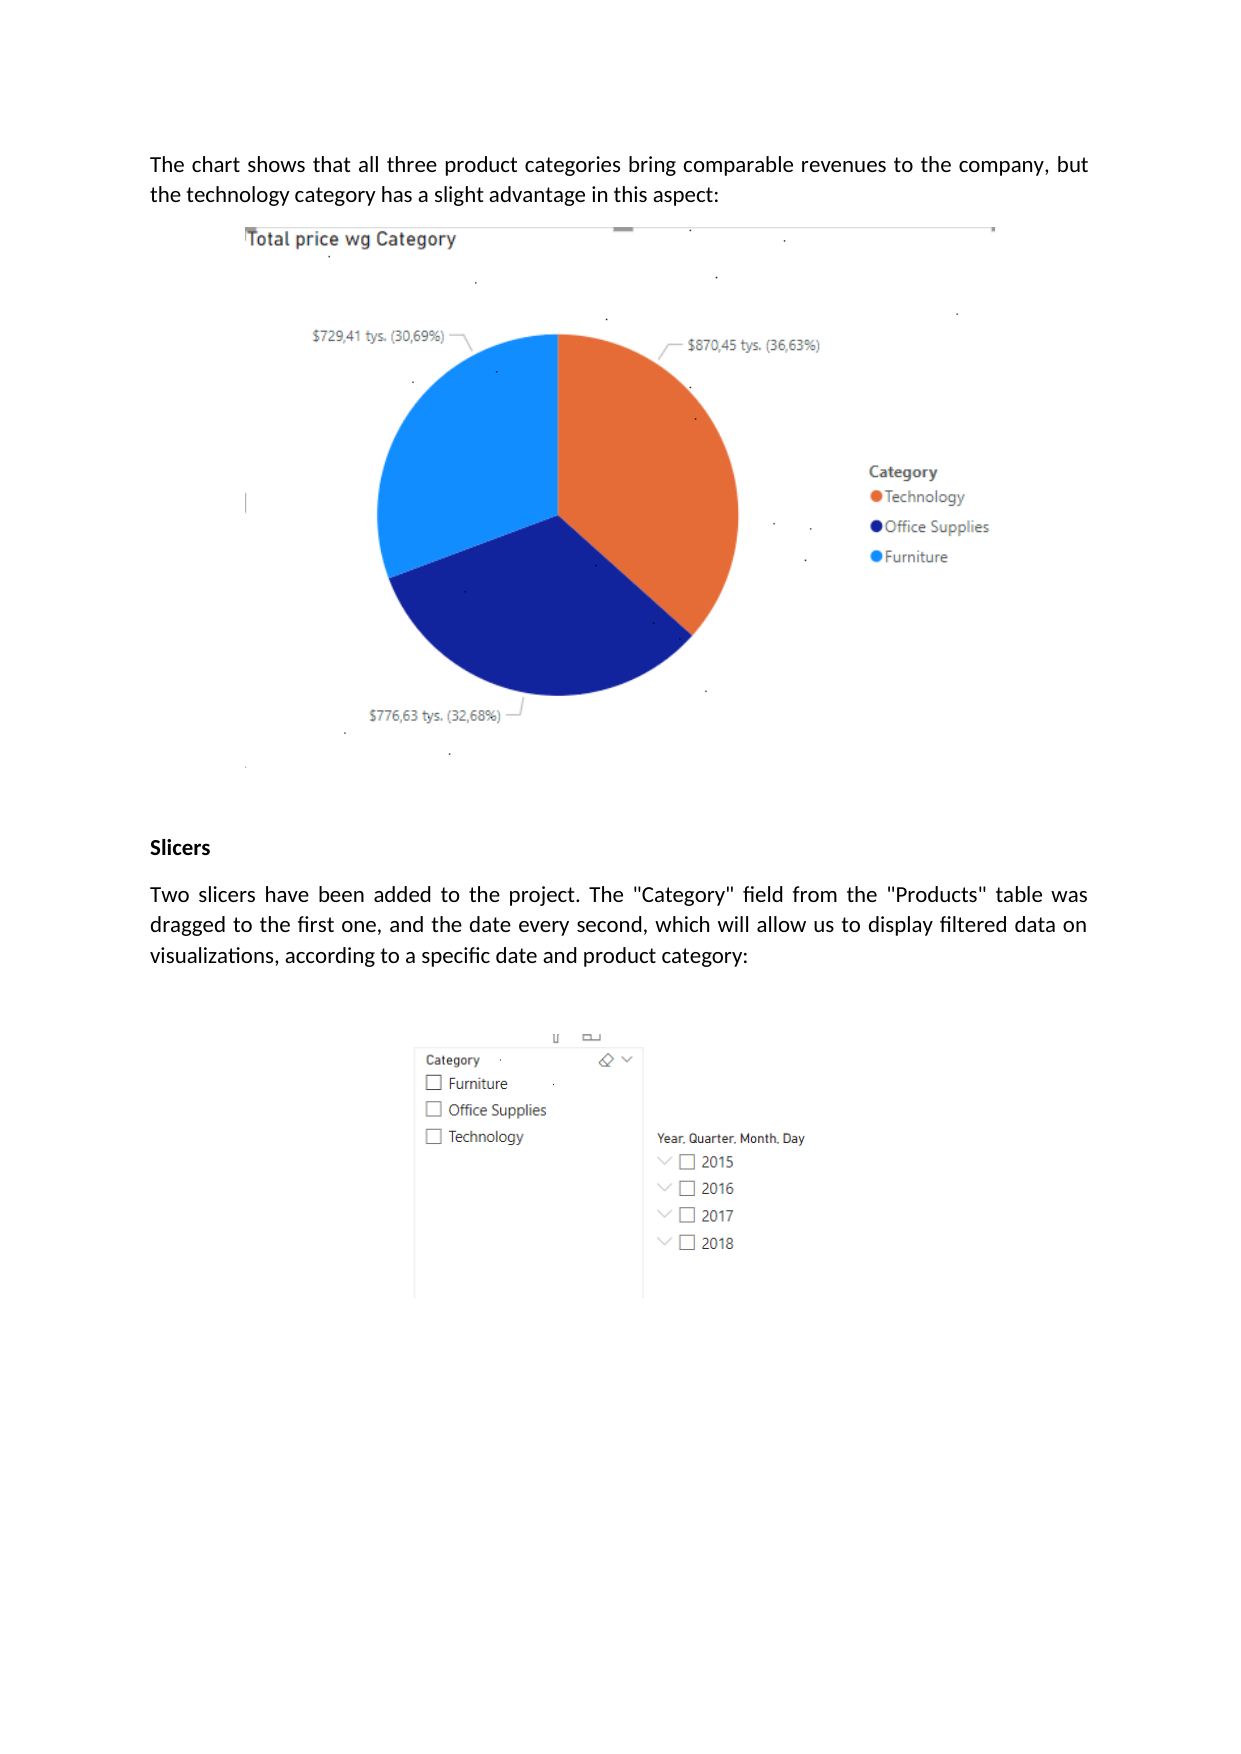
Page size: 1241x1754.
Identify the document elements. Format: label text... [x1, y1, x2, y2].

text The chart shows that all three product categories bring comparable revenues to the company, but the technology category has a slight advantage in this aspect: [150, 150, 1090, 208]
picture [401, 1034, 839, 1298]
picture [245, 227, 995, 768]
text Two slicers have been added to the project. The "Category" field from the "Products" table was dragged to the first one, and the date every second, which will allow us to display filtered data on visualizations, according to a specific date and product category: [150, 880, 1090, 969]
text Slicers [150, 833, 1090, 861]
